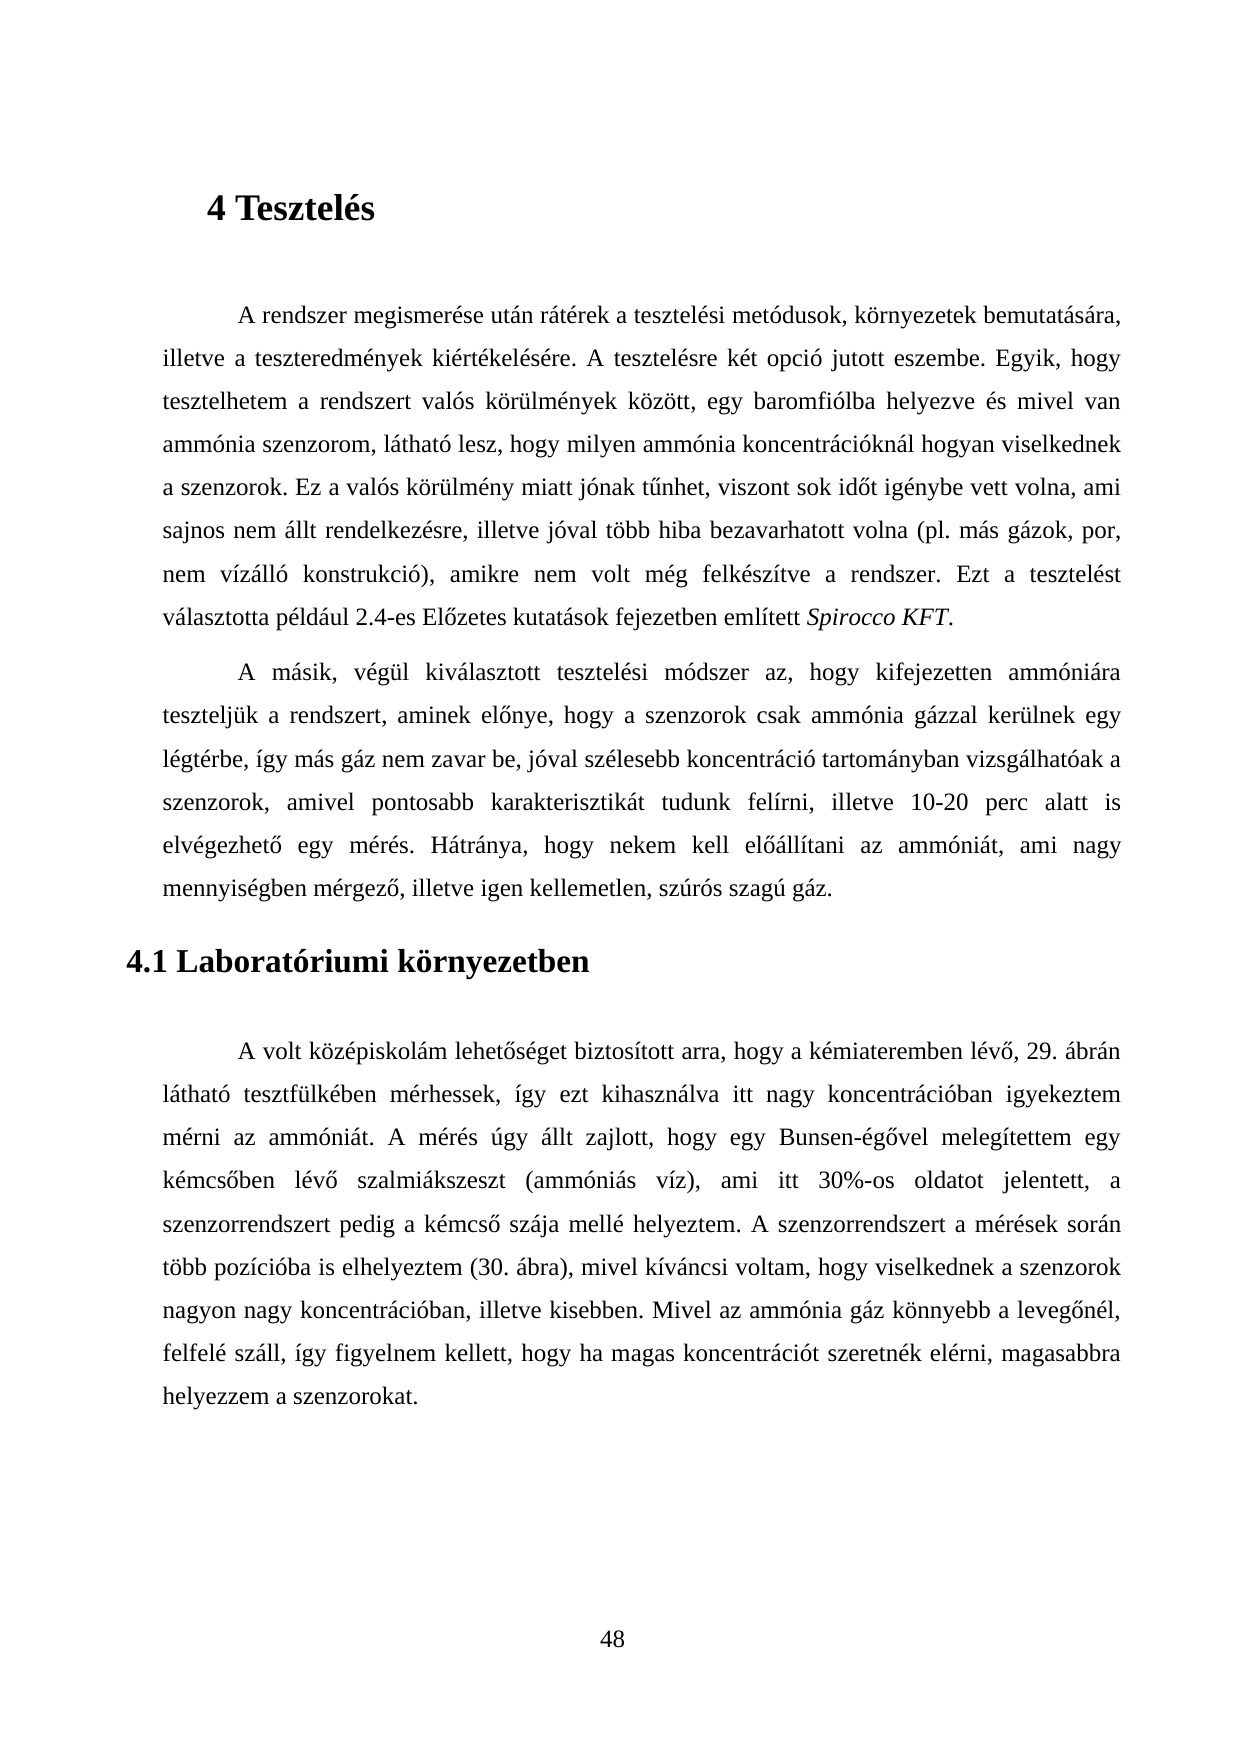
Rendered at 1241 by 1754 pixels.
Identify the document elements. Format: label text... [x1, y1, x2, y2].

text A másik, végül kiválasztott tesztelési módszer az, hogy kifejezetten ammóniára teszteljük a rendszert, aminek előnye, hogy a szenzorok csak ammónia gázzal kerülnek egy légtérbe, így más gáz nem zavar be, jóval szélesebb koncentráció tartományban vizsgálhatóak a szenzorok, amivel pontosabb karakterisztikát tudunk felírni, illetve 10-20 perc alatt is elvégezhető egy mérés. Hátránya, hogy nekem kell előállítani az ammóniát, ami nagy mennyiségben mérgező, illetve igen kellemetlen, szúrós szagú gáz. [162, 657, 1122, 902]
subtitle Laboratóriumi környezetben [126, 941, 1122, 979]
subtitle Tesztelés [162, 185, 1122, 228]
text A rendszer megismerése után rátérek a tesztelési metódusok, környezetek bemutatására, illetve a teszteredmények kiértékelésére. A tesztelésre két opció jutott eszembe. Egyik, hogy tesztelhetem a rendszert valós körülmények között, egy baromfiólba helyezve és mivel van ammónia szenzorom, látható lesz, hogy milyen ammónia koncentrációknál hogyan viselkednek a szenzorok. Ez a valós körülmény miatt jónak tűnhet, viszont sok időt igénybe vett volna, ami sajnos nem állt rendelkezésre, illetve jóval több hiba bezavarhatott volna (pl. más gázok, por, nem vízálló konstrukció), amikre nem volt még felkészítve a rendszer. Ezt a tesztelést választotta például 2.4-es Előzetes kutatások fejezetben említett Spirocco KFT. [162, 300, 1122, 631]
text A volt középiskolám lehetőséget biztosított arra, hogy a kémiateremben lévő, 29. ábrán látható tesztfülkében mérhessek, így ezt kihasználva itt nagy koncentrációban igyekeztem mérni az ammóniát. A mérés úgy állt zajlott, hogy egy Bunsen-égővel melegítettem egy kémcsőben lévő szalmiákszeszt (ammóniás víz), ami itt 30%-os oldatot jelentett, a szenzorrendszert pedig a kémcső szája mellé helyeztem. A szenzorrendszert a mérések során több pozícióba is elhelyeztem (30. ábra), mivel kíváncsi voltam, hogy viselkednek a szenzorok nagyon nagy koncentrációban, illetve kisebben. Mivel az ammónia gáz könnyebb a levegőnél, felfelé száll, így figyelnem kellett, hogy ha magas koncentrációt szeretnék elérni, magasabbra helyezzem a szenzorokat. [162, 1036, 1122, 1410]
